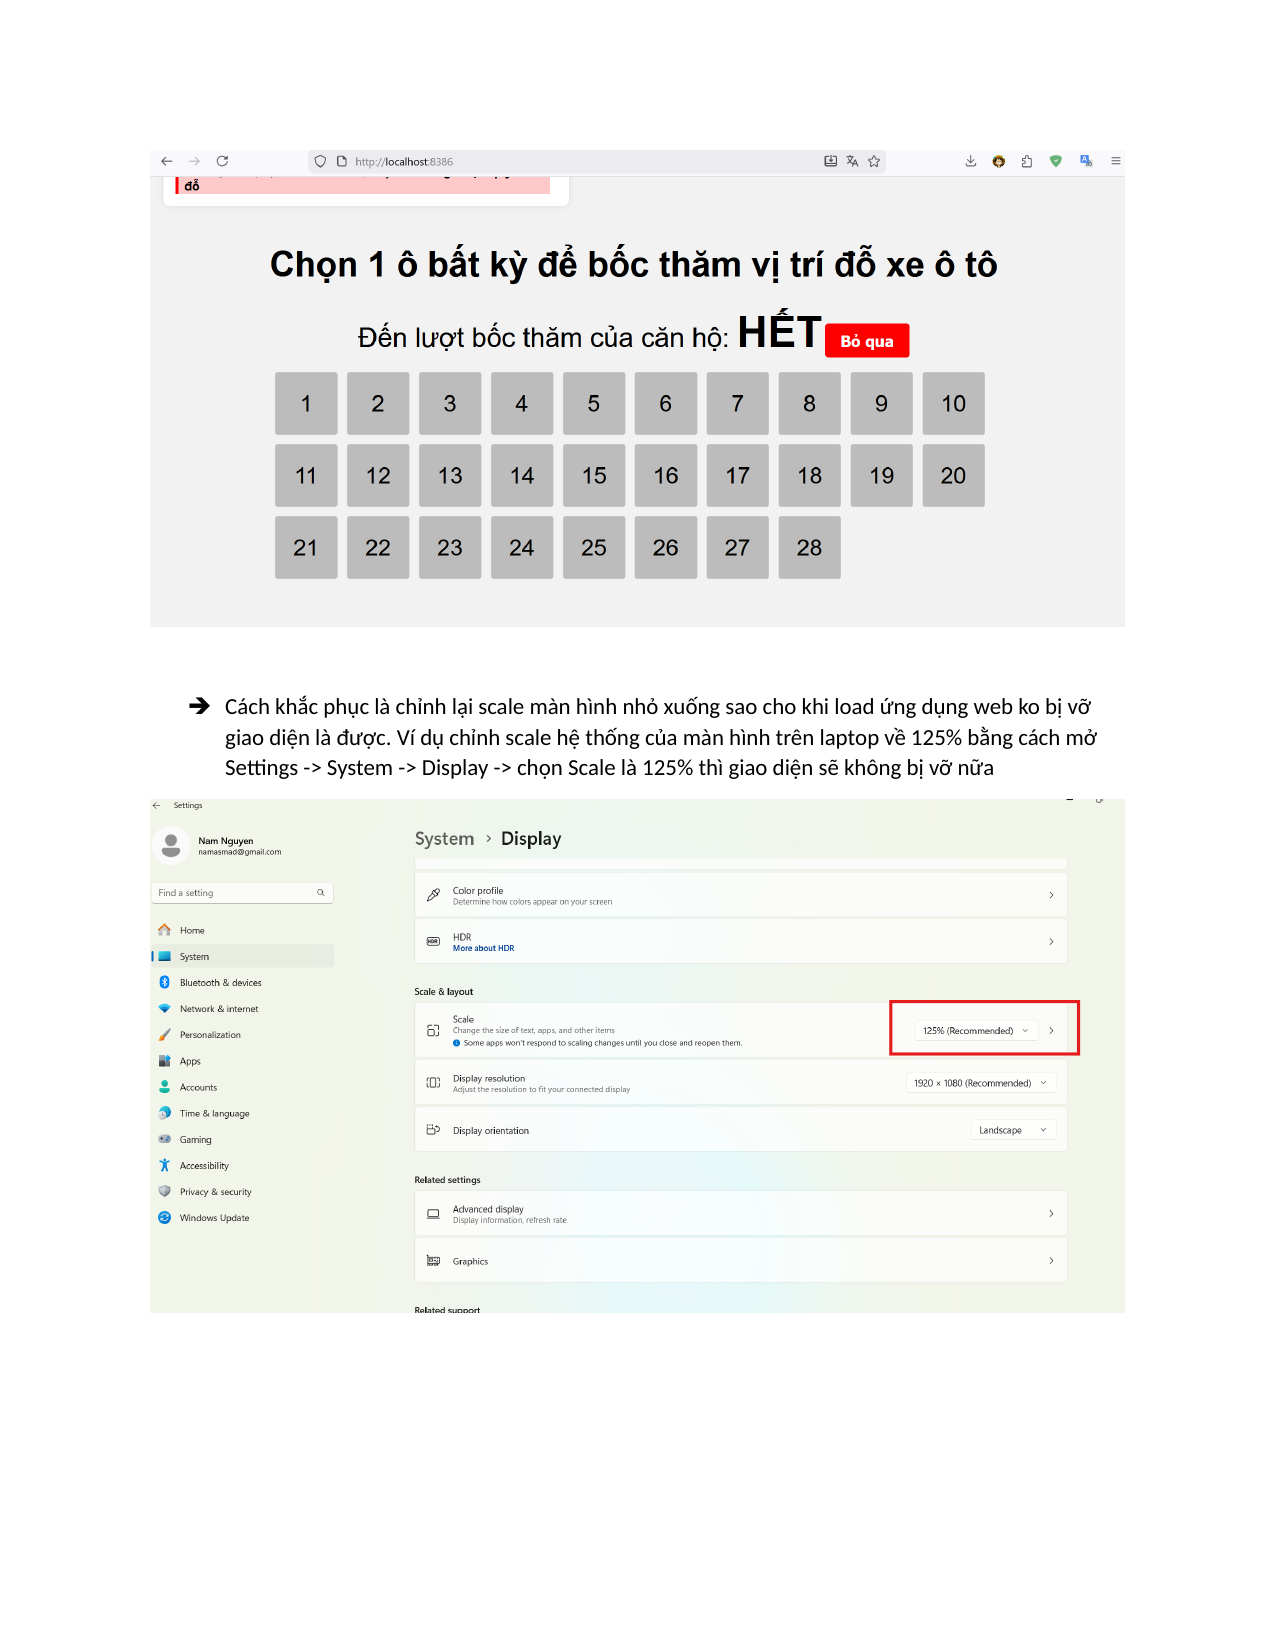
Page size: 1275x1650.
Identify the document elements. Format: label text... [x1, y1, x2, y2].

picture [150, 150, 1125, 627]
list Cách khắc phục là chỉnh lại scale màn hình nhỏ xuống sao cho khi load ứng dụng web ko bị vỡ giao diện là được. Ví dụ chỉnh scale hệ thống của màn hình trên laptop về 125% bằng cách mở Settings -> System -> Display -> chọn Scale là 125% thì giao diện sẽ không bị vỡ nữa [187, 692, 1125, 781]
picture [150, 799, 1125, 1313]
